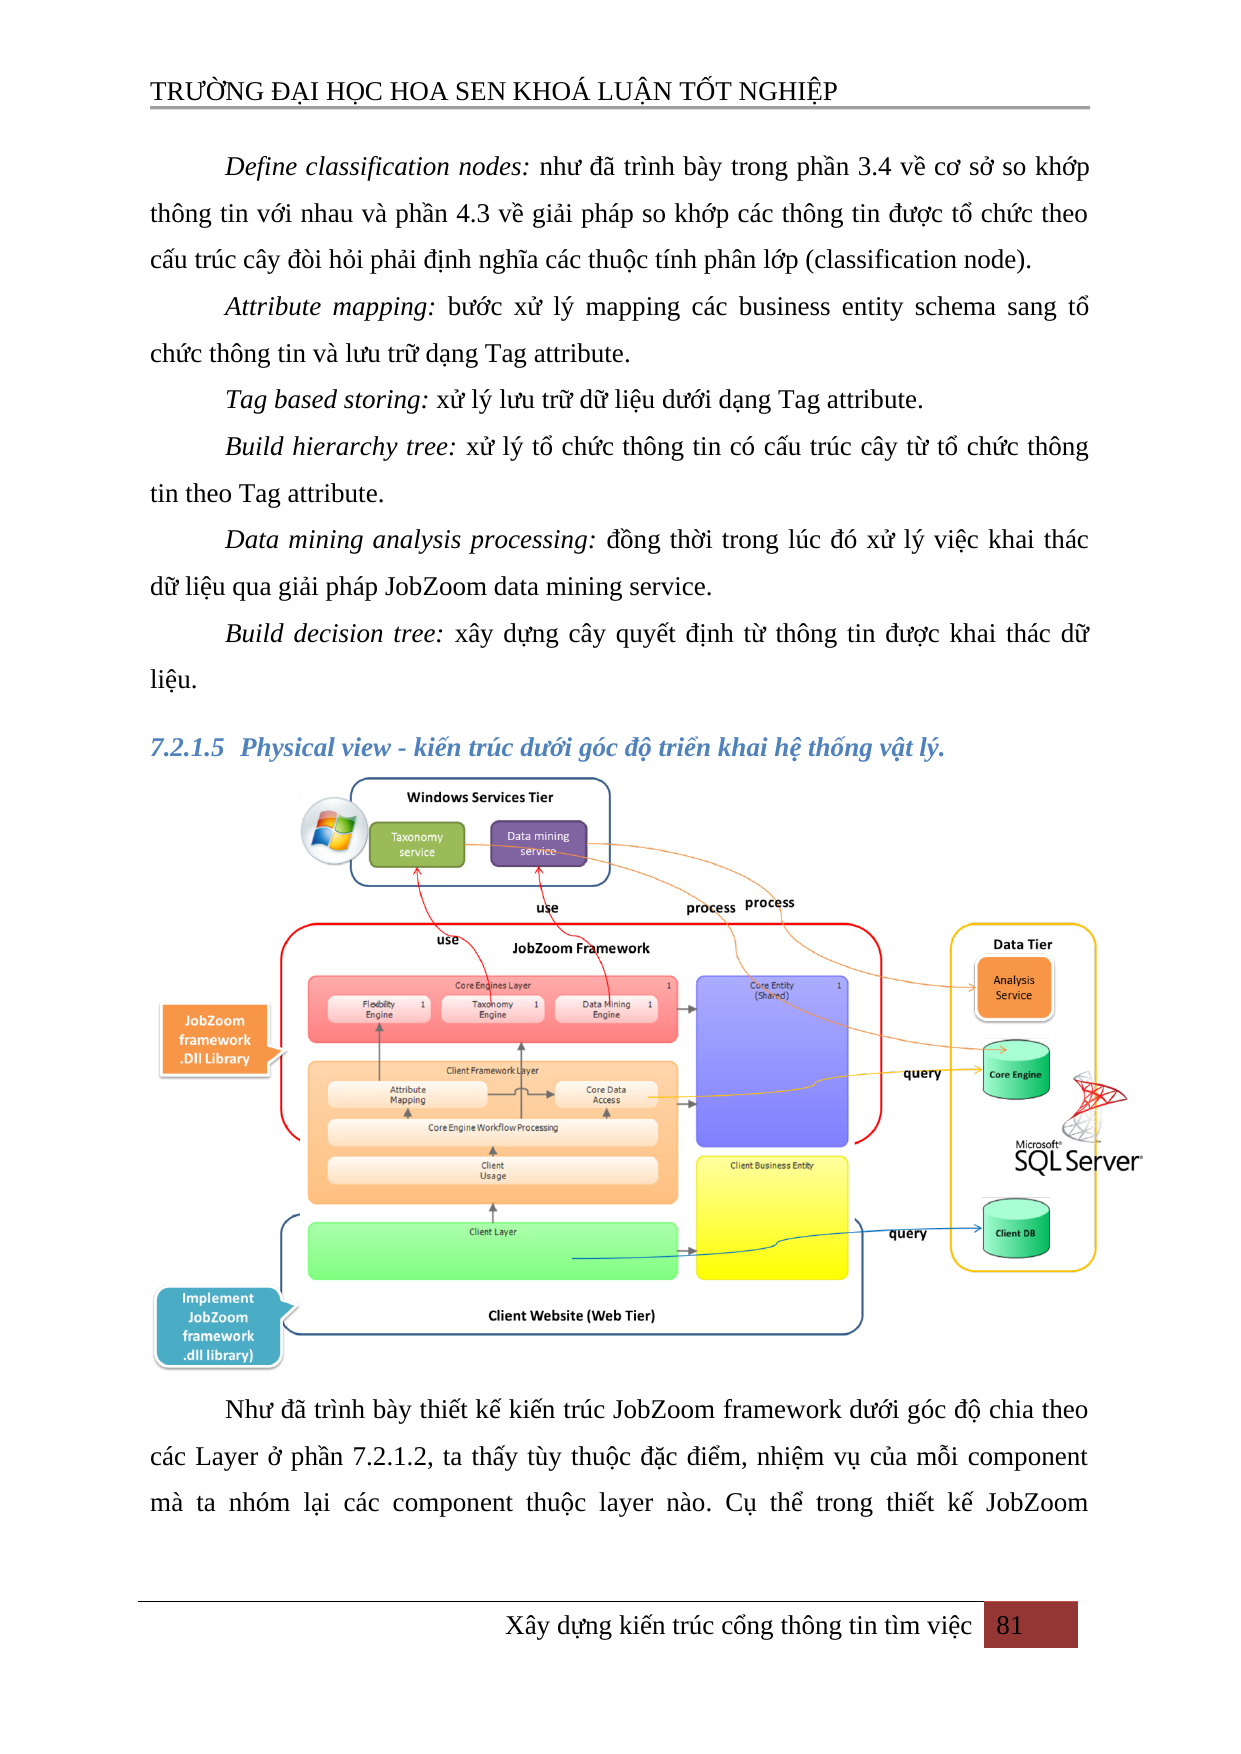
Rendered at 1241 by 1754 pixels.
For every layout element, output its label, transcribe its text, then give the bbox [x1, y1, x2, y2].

subtitle Physical view - kiến trúc dưới góc độ triển khai hệ thống vật lý. [150, 731, 1090, 762]
text Data mining analysis processing: đồng thời trong lúc đó xử lý việc khai thác dữ liệu qua giải pháp JobZoom data mining service. [150, 523, 1090, 601]
text Build decision tree: xây dựng cây quyết định từ thông tin được khai thác dữ liệu. [150, 617, 1090, 694]
text Attribute mapping: bước xử lý mapping các business entity schema sang tổ chức thông tin và lưu trữ dạng Tag attribute. [150, 290, 1090, 368]
text Tag based storing: xử lý lưu trữ dữ liệu dưới dạng Tag attribute. [150, 383, 1090, 414]
text Build hierarchy tree: xử lý tổ chức thông tin có cấu trúc cây từ tổ chức thông tin theo Tag attribute. [150, 430, 1090, 508]
text Define classification nodes: như đã trình bày trong phần 3.4 về cơ sở so khớp thông tin với nhau và phần 4.3 về giải pháp so khớp các thông tin được tổ chức theo cấu trúc cây đòi hỏi phải định nghĩa các thuộc tính phân lớp (classification node). [150, 150, 1090, 274]
picture [150, 777, 1144, 1378]
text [150, 1393, 1090, 1517]
